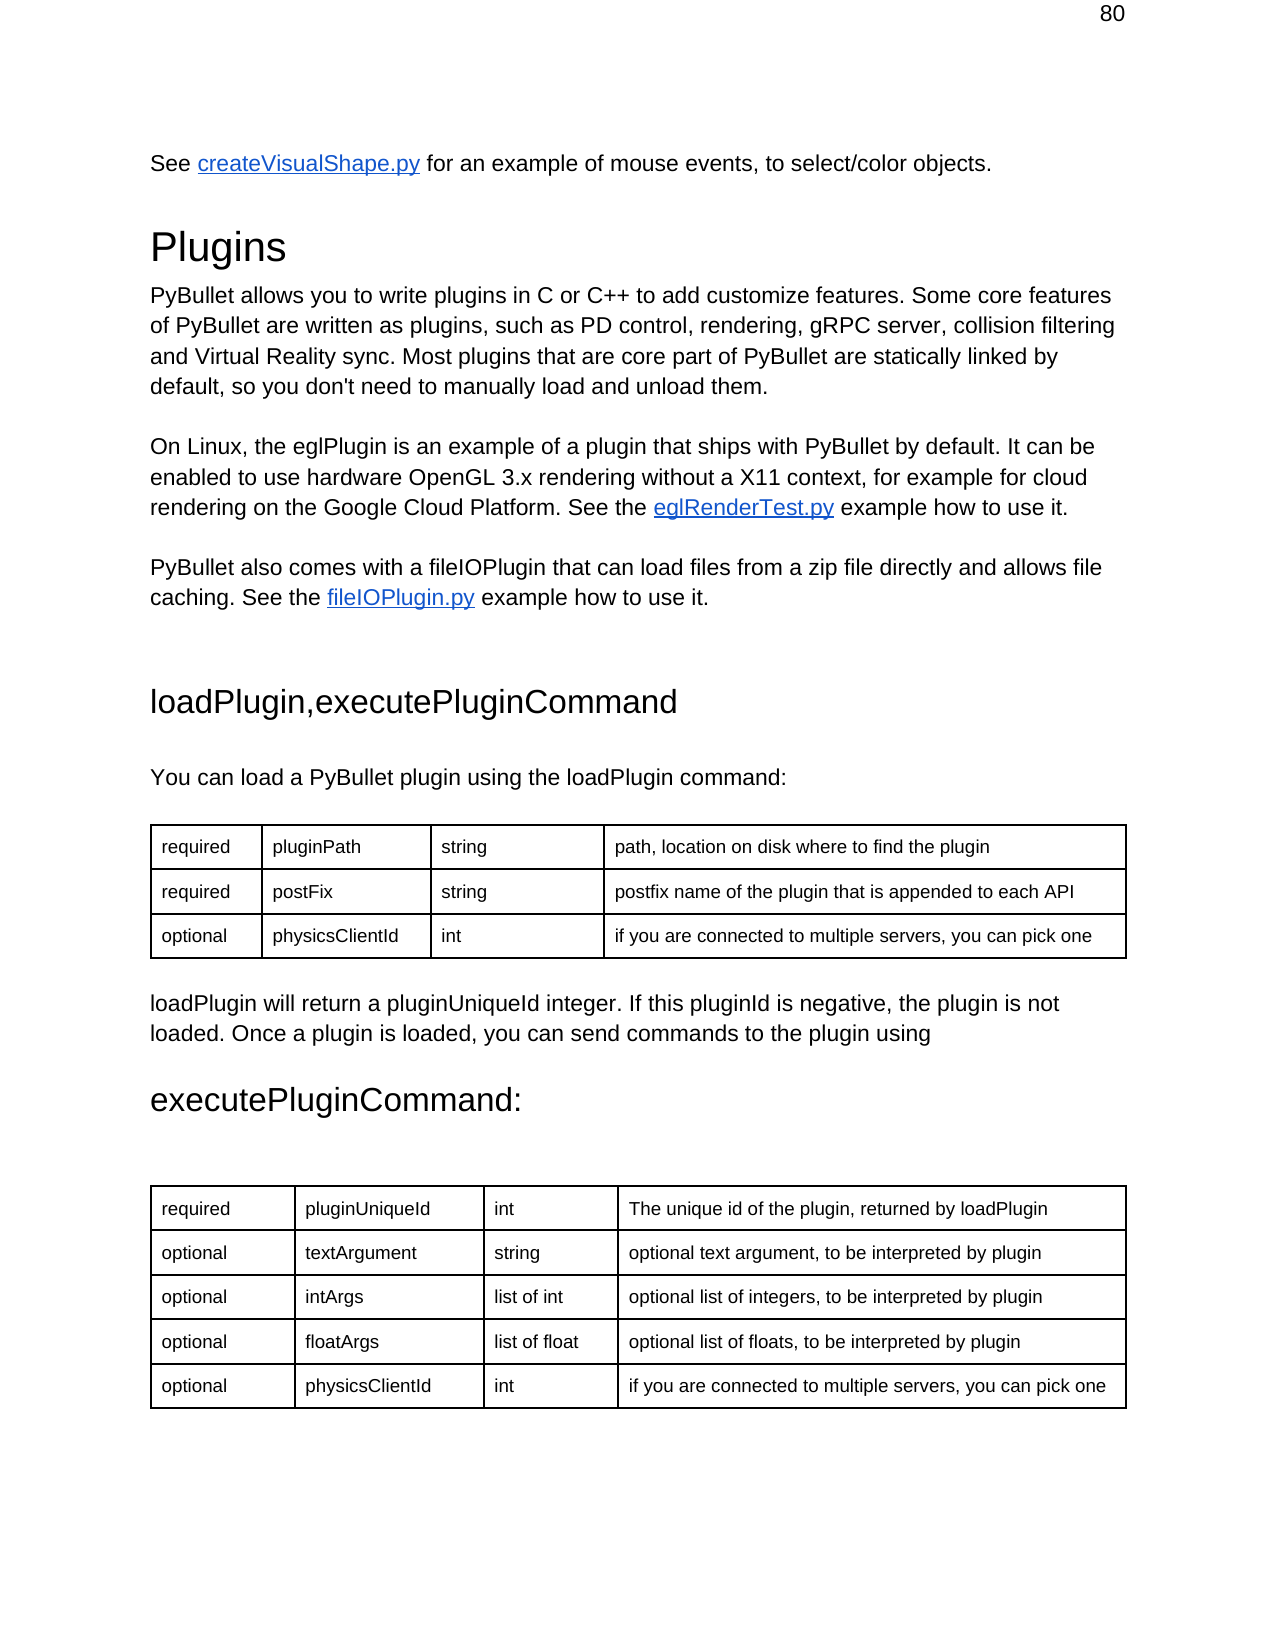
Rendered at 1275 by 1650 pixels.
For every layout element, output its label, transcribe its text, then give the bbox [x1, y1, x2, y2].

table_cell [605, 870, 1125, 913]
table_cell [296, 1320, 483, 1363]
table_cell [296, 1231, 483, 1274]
text See createVisualShape.py for an example of mouse events, to select/color objects. [150, 150, 1125, 176]
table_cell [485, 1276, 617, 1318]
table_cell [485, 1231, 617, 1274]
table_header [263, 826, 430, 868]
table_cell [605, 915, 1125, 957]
text You can load a PyBullet plugin using the loadPlugin command: [150, 763, 1125, 790]
text executePluginCommand: [150, 1080, 1125, 1119]
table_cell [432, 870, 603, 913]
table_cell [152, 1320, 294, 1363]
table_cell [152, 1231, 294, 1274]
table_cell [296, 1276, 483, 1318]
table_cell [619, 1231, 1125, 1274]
subtitle loadPlugin,executePluginCommand [150, 682, 1125, 721]
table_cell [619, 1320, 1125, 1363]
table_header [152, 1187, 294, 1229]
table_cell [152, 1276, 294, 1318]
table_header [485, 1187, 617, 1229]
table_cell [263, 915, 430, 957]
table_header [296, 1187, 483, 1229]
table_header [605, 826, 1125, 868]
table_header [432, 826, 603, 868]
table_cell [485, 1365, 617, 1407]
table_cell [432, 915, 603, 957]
subtitle Plugins [150, 222, 1125, 270]
text PyBullet allows you to write plugins in C or C++ to add customize features. Some core features of PyBullet are written as plugins, such as PD control, rendering, gRPC server, collision filtering and Virtual Reality sync. Most plugins that are core part of PyBullet are statically linked by default, so you don't need to manually load and unload them. [150, 282, 1125, 399]
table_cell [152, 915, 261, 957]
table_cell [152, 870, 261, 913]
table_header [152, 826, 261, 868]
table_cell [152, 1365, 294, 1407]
text loadPlugin will return a pluginUniqueId integer. If this pluginId is negative, the plugin is not loaded. Once a plugin is loaded, you can send commands to the plugin using [150, 989, 1125, 1046]
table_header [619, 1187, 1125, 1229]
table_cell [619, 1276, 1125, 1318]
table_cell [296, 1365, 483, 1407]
text On Linux, the eglPlugin is an example of a plugin that ships with PyBullet by default. It can be enabled to use hardware OpenGL 3.x rendering without a X11 context, for example for cloud rendering on the Google Cloud Platform. See the eglRenderTest.py example how to use it. [150, 433, 1125, 520]
text PyBullet also comes with a fileIOPlugin that can load files from a zip file directly and allows file caching. See the fileIOPlugin.py example how to use it. [150, 554, 1125, 611]
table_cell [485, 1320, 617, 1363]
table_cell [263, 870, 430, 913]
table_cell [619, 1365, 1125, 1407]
